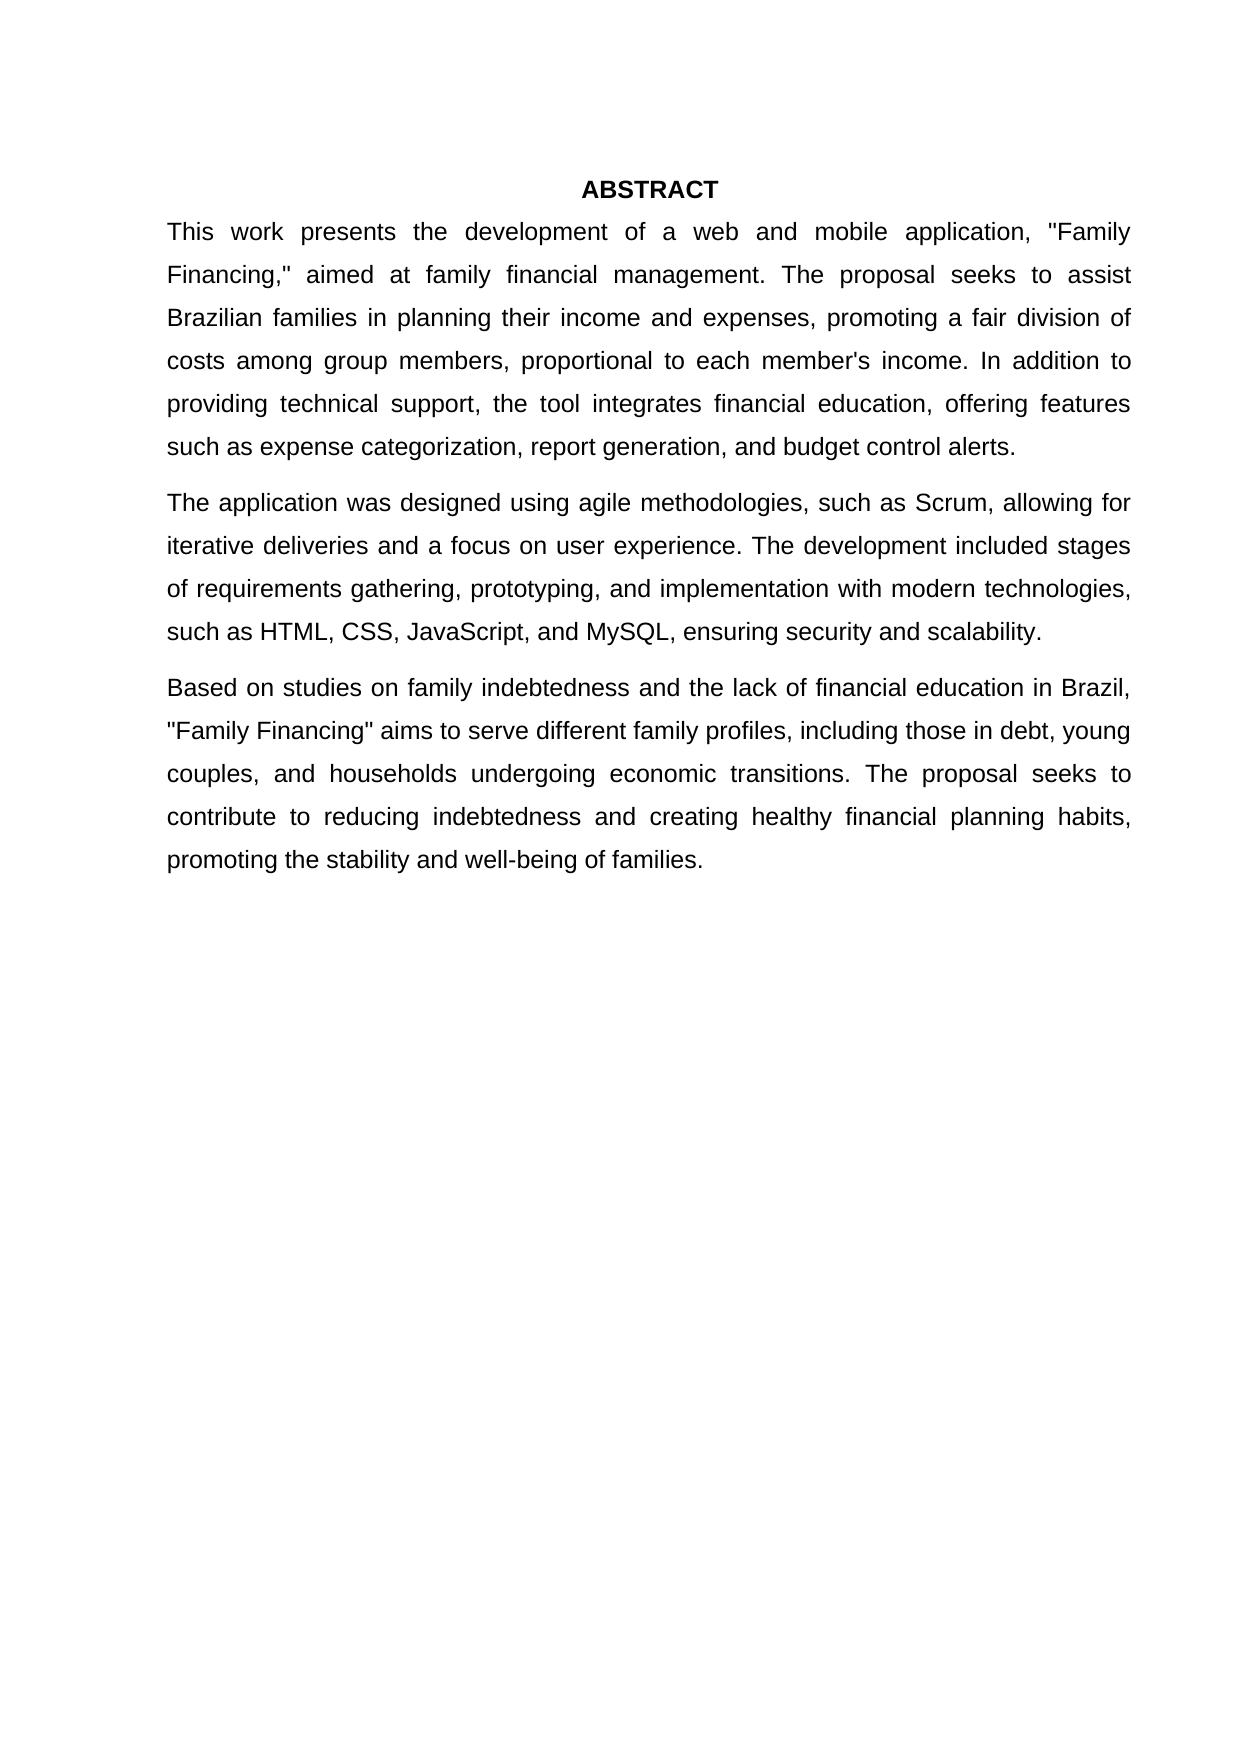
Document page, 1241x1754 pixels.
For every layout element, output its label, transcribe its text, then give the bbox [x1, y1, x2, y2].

text This work presents the development of a web and mobile application, "Family Financing," aimed at family financial management. The proposal seeks to assist Brazilian families in planning their income and expenses, promoting a fair division of costs among group members, proportional to each member's income. In addition to providing technical support, the tool integrates financial education, offering features such as expense categorization, report generation, and budget control alerts. [167, 217, 1133, 461]
text ABSTRACT [167, 175, 1133, 204]
text The application was designed using agile methodologies, such as Scrum, allowing for iterative deliveries and a focus on user experience. The development included stages of requirements gathering, prototyping, and implementation with modern technologies, such as HTML, CSS, JavaScript, and MySQL, ensuring security and scalability. [167, 488, 1133, 646]
text Based on studies on family indebtedness and the lack of financial education in Brazil, "Family Financing" aims to serve different family profiles, including those in debt, young couples, and households undergoing economic transitions. The proposal seeks to contribute to reducing indebtedness and creating healthy financial planning habits, promoting the stability and well-being of families. [167, 673, 1133, 874]
